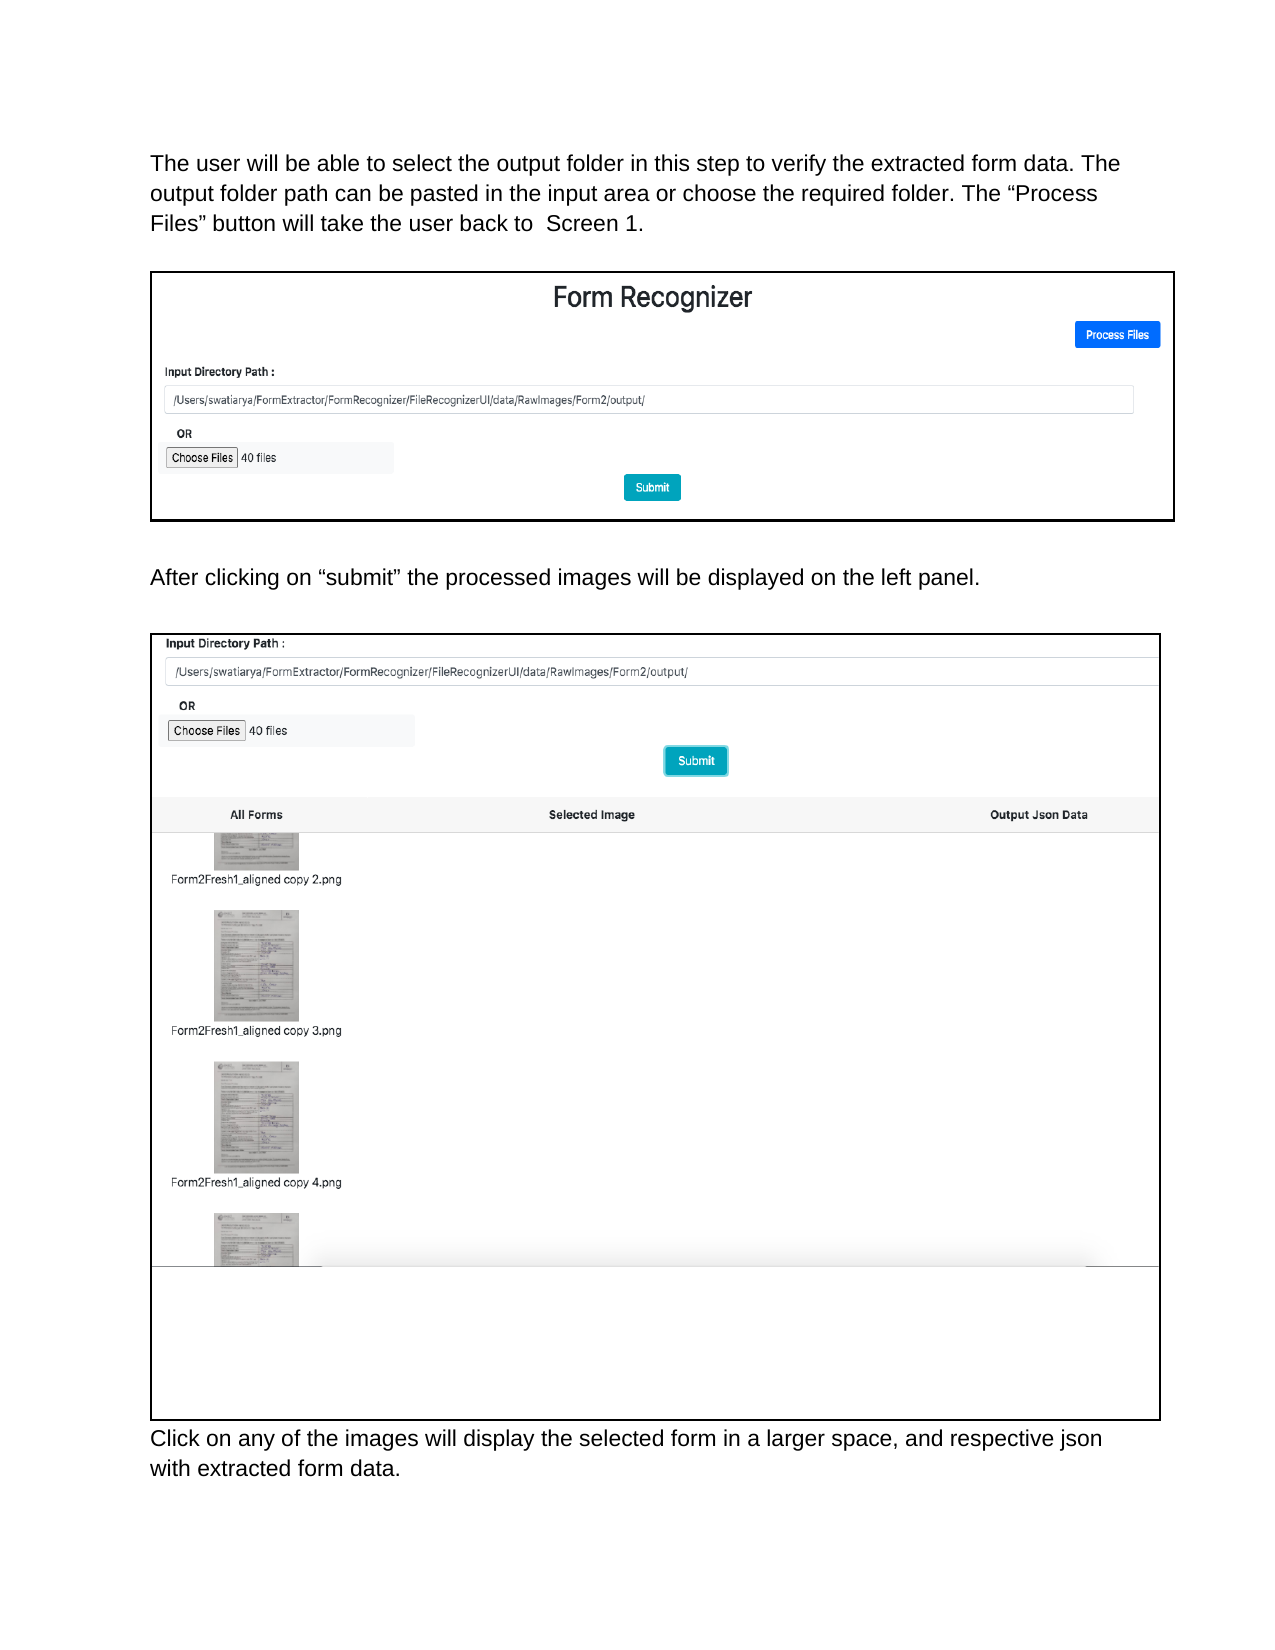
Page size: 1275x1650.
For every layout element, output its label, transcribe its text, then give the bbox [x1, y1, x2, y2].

picture [152, 635, 1159, 1267]
text After clicking on “submit” the processed images will be displayed on the left panel. [150, 564, 1125, 590]
picture [152, 273, 1173, 519]
text The user will be able to select the output folder in this step to verify the extracted form data. The output folder path can be pasted in the input area or choose the required folder. The “Process Files” button will take the user back to Screen 1. [150, 150, 1125, 237]
text Click on any of the images will display the selected form in a larger space, and respective json with extracted form data. [150, 1425, 1125, 1481]
